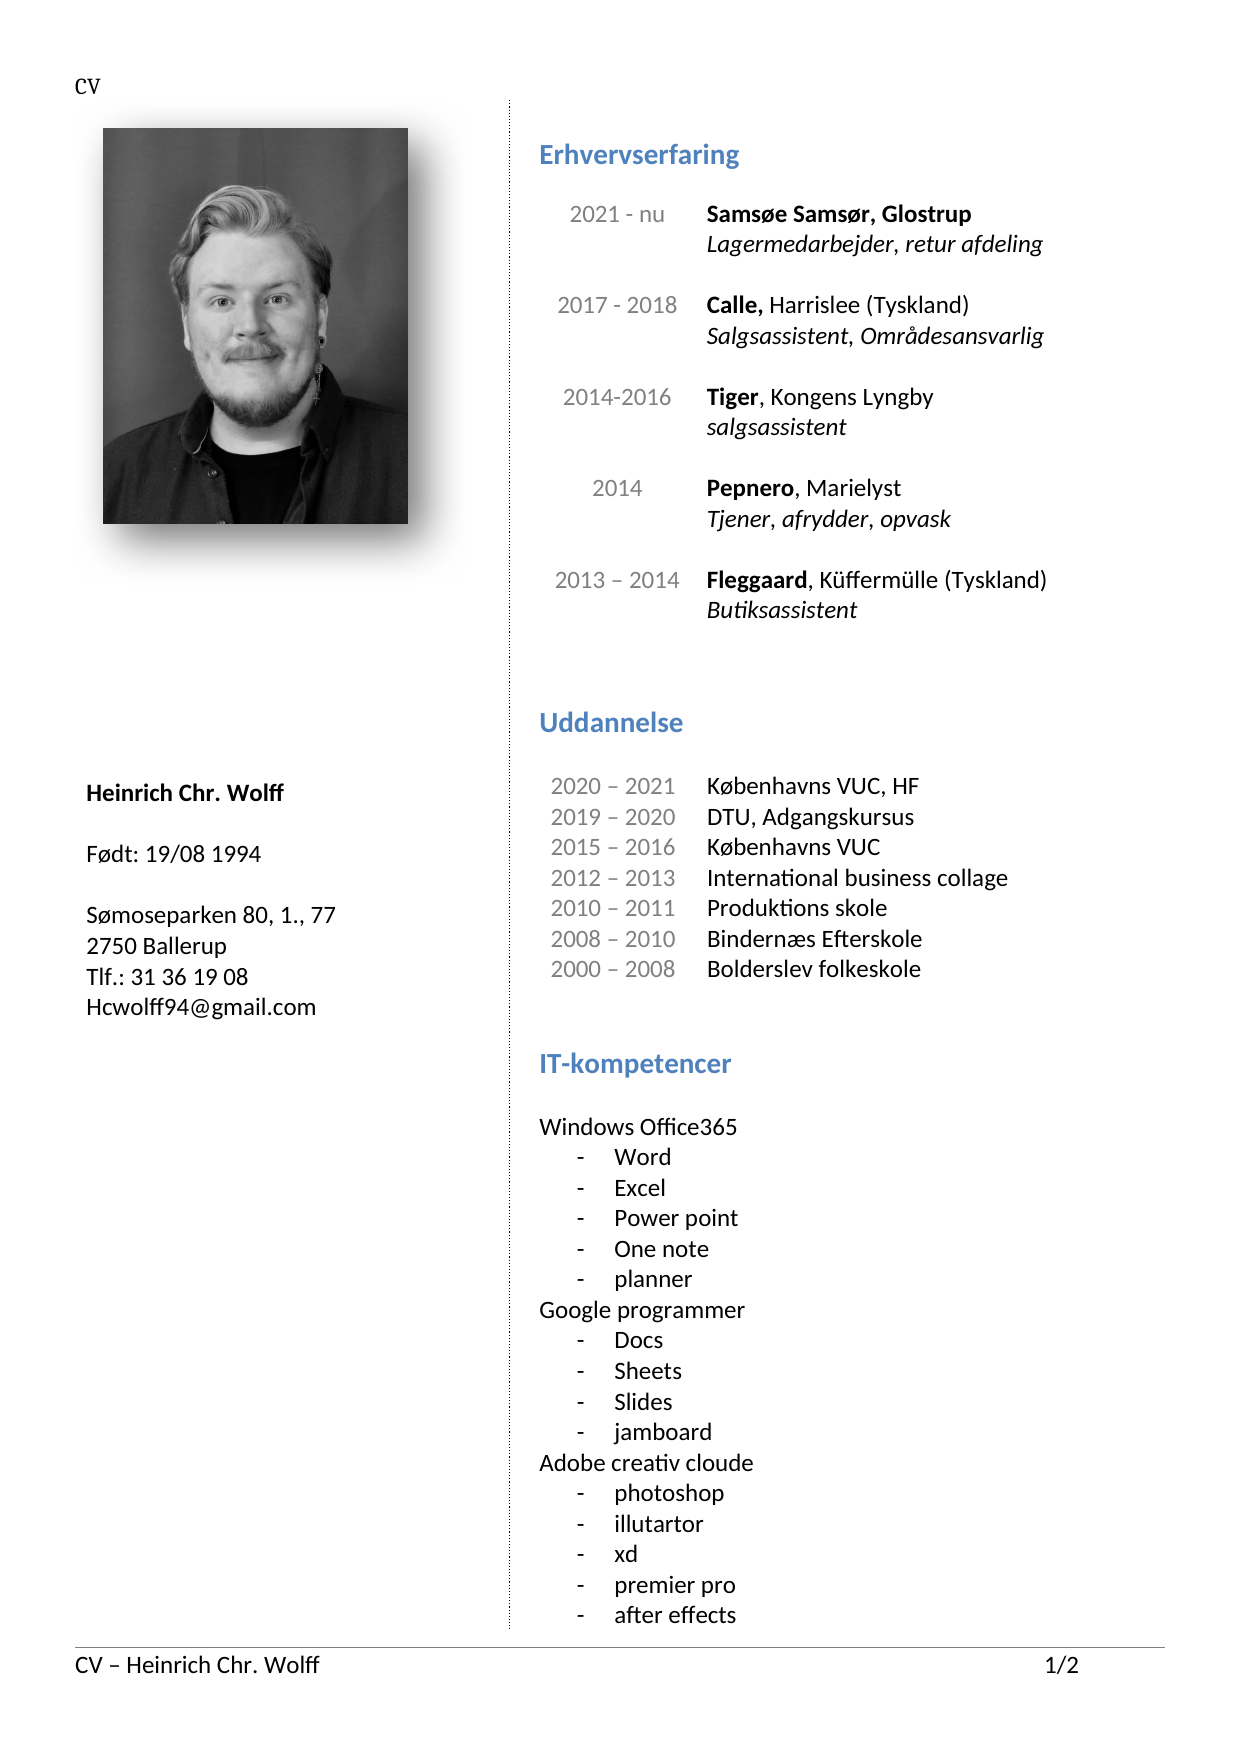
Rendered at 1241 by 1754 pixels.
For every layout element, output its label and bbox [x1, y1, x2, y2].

table_header [510, 100, 1182, 1630]
table_header [75, 100, 509, 1630]
picture [103, 128, 408, 524]
